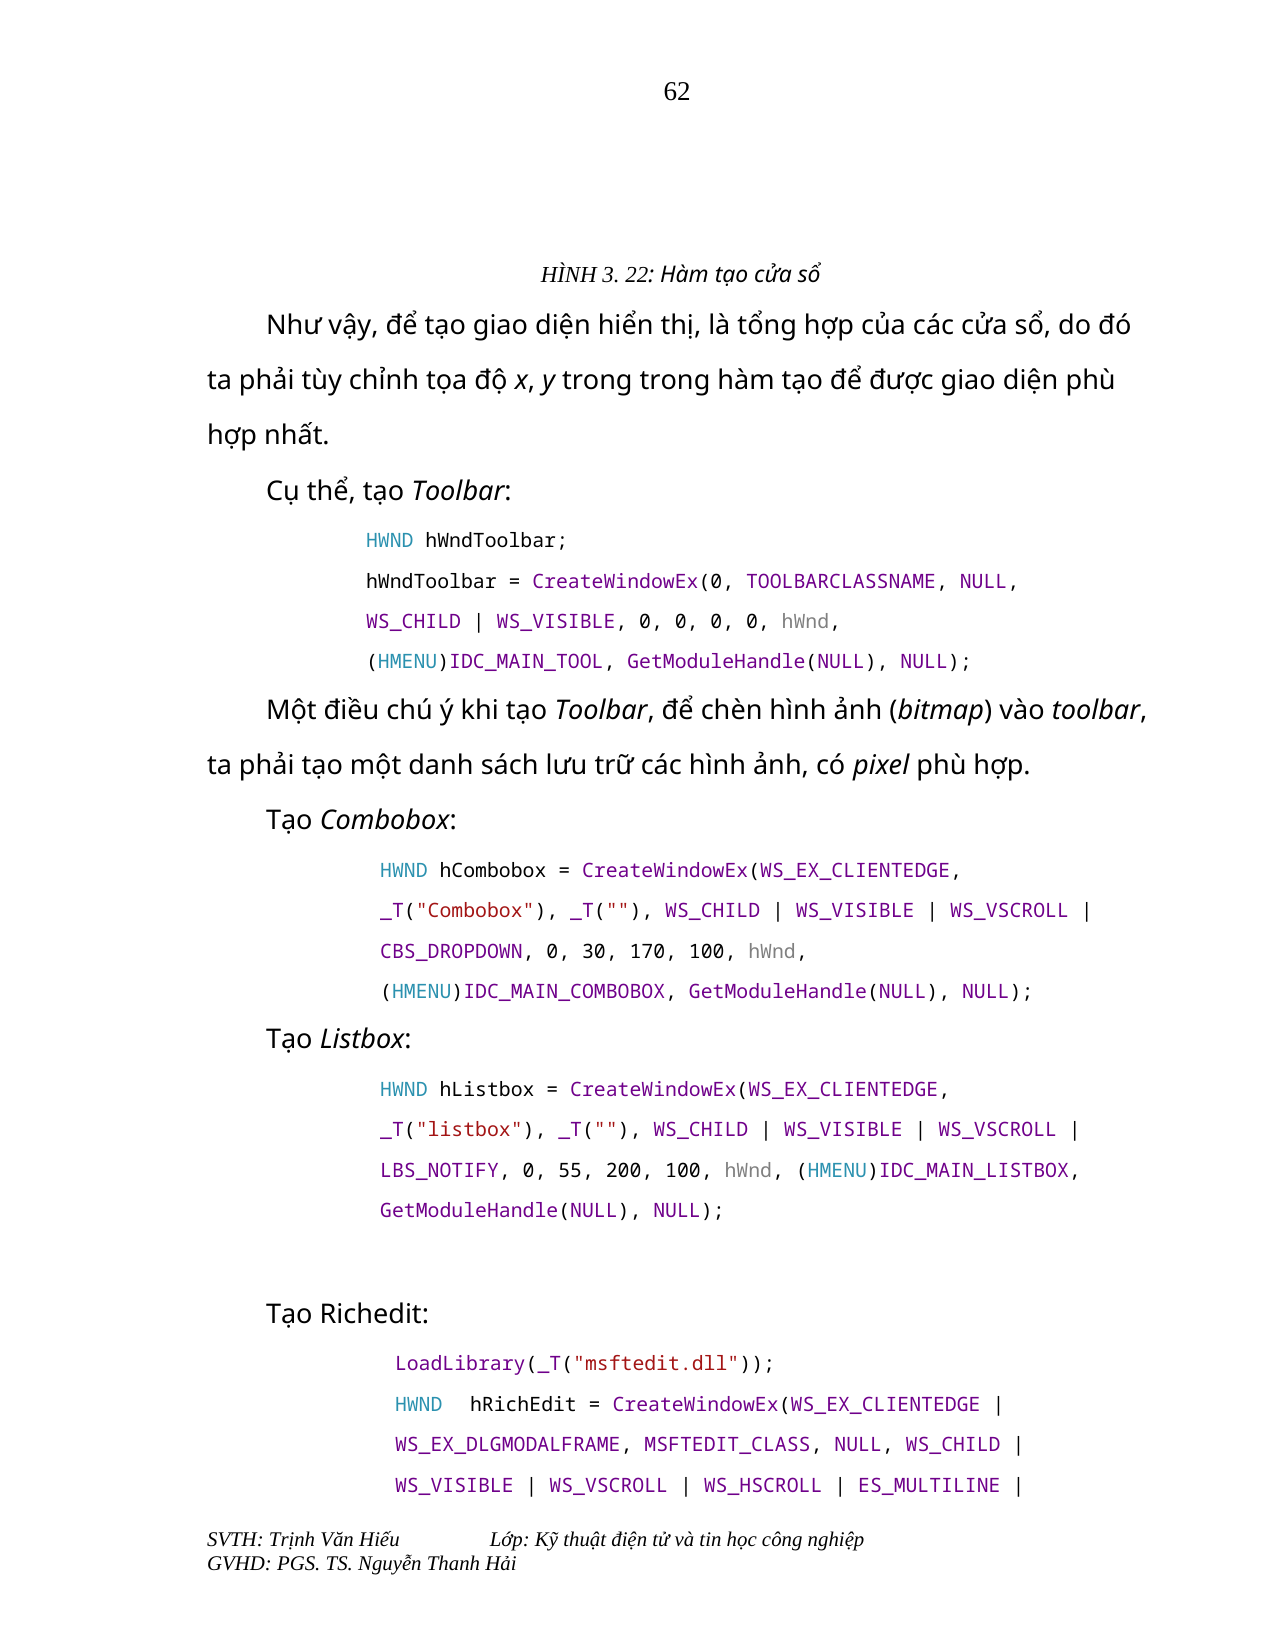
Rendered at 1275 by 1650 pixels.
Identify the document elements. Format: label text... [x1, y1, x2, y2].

list Như vậy, để tạo giao diện hiển thị, là tổng hợp của các cửa sổ, do đó ta phải tùy chỉnh tọa độ x, y trong trong hàm tạo để được giao diện phù hợp nhất. [207, 305, 1157, 453]
list Tạo Combobox: [207, 801, 1157, 838]
list Một điều chú ý khi tạo Toolbar, để chèn hình ảnh (bitmap) vào toolbar, ta phải tạo một danh sách lưu trữ các hình ảnh, có pixel phù hợp. [207, 690, 1157, 782]
list Cụ thể, tạo Toolbar: [207, 471, 1157, 508]
table_header HWND hListbox = CreateWindowEx(WS_EX_CLIENTEDGE, _T("listbox"), _T(""), WS_CHILD | WS_VISIBLE | WS_VSCROLL | LBS_NOTIFY, 0, 55, 200, 100, hWnd, (HMENU)IDC_MAIN_LISTBOX, GetModuleHandle(NULL), NULL); [369, 1075, 1122, 1239]
table_header HWND hCombobox = CreateWindowEx(WS_EX_CLIENTEDGE, _T("Combobox"), _T(""), WS_CHILD | WS_VISIBLE | WS_VSCROLL | CBS_DROPDOWN, 0, 30, 170, 100, hWnd, (HMENU)IDC_MAIN_COMBOBOX, GetModuleHandle(NULL), NULL); [369, 856, 1107, 1020]
table_header HWND hWndToolbar; hWndToolbar = CreateWindowEx(0, TOOLBARCLASSNAME, NULL, WS_CHILD | WS_VISIBLE, 0, 0, 0, 0, hWnd, (HMENU)IDC_MAIN_TOOL, GetModuleHandle(NULL), NULL); [355, 526, 1107, 690]
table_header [384, 1350, 1122, 1498]
text HÌNH 3. 22: Hàm tạo cửa sổ [207, 258, 1157, 289]
text Tạo Richedit: [207, 1294, 1157, 1331]
text Tạo Listbox: [207, 1020, 1157, 1057]
